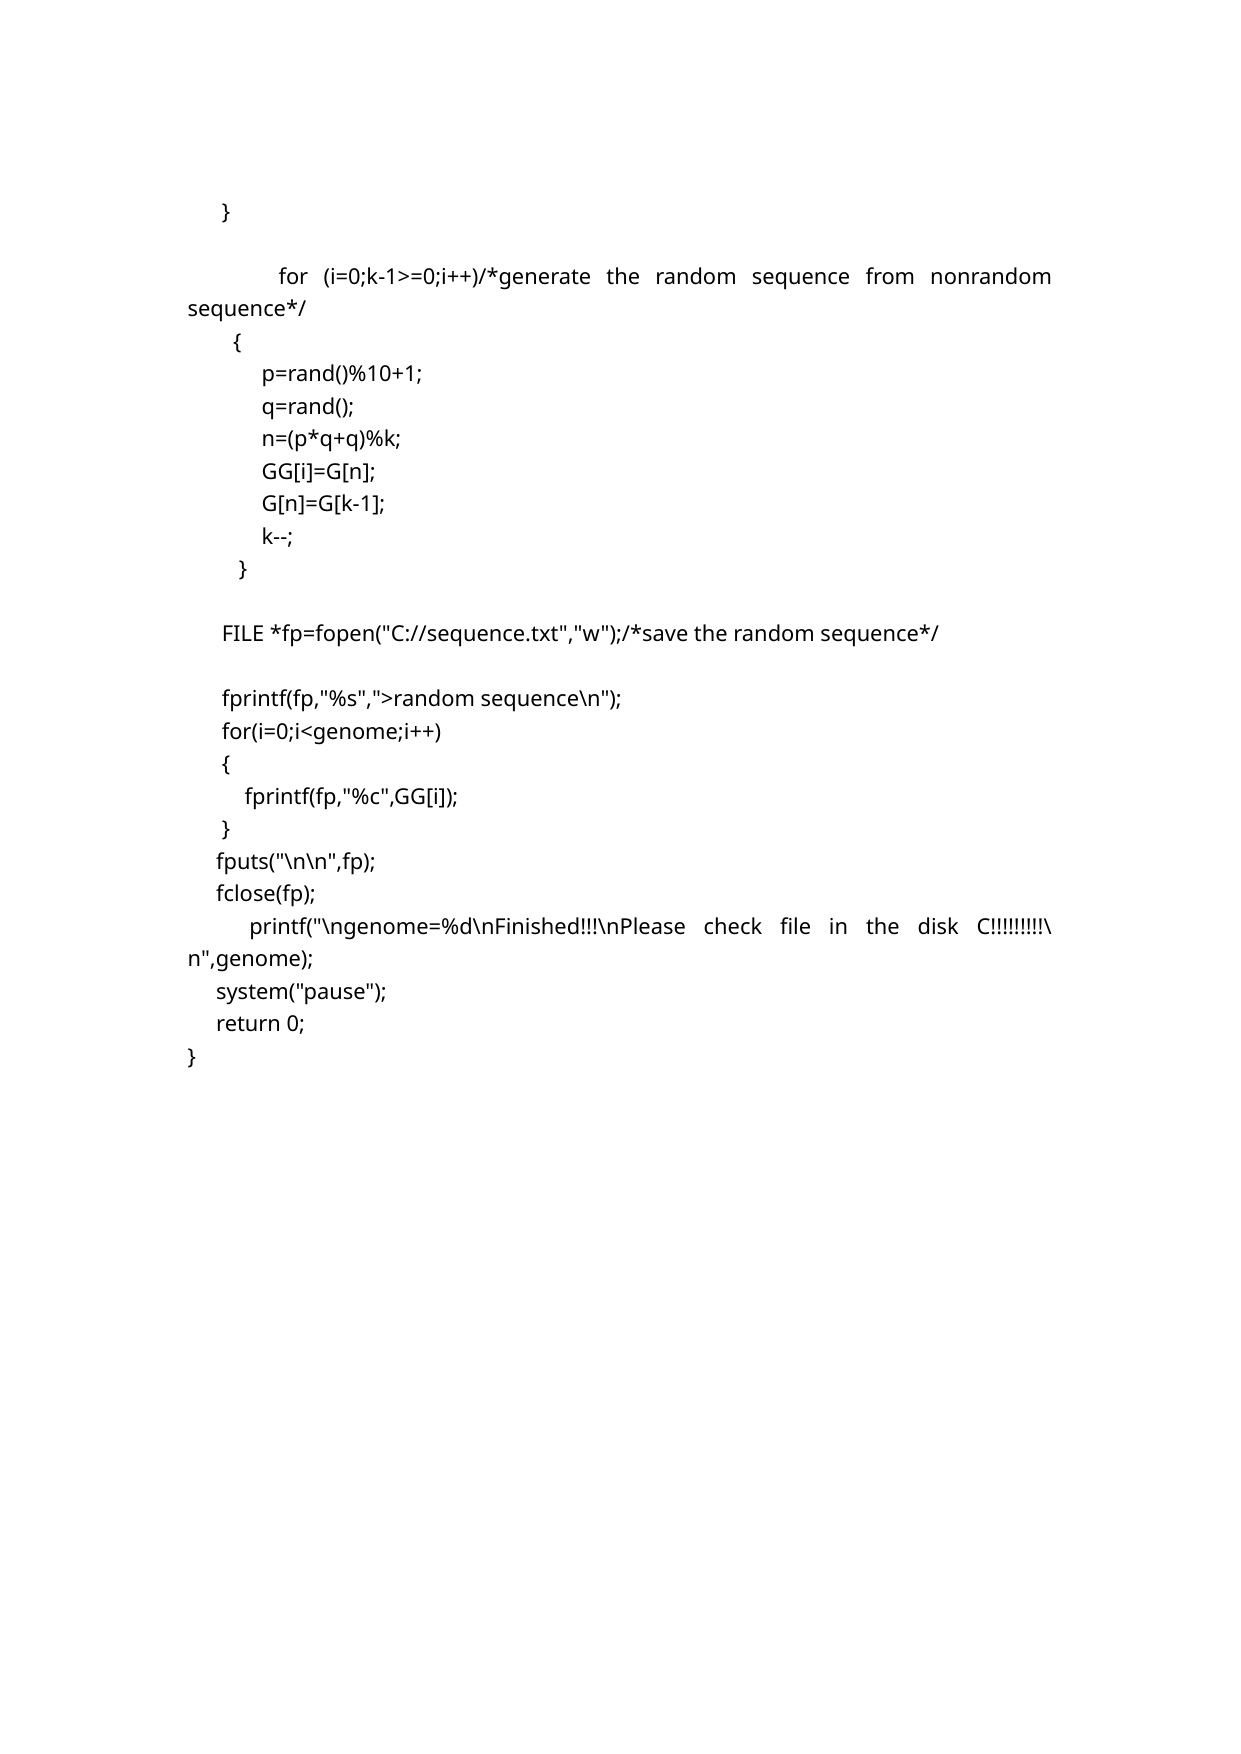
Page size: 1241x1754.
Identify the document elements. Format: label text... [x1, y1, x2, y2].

text return 0; [187, 1007, 1053, 1039]
text } [187, 812, 1053, 844]
text printf("\ngenome=%d\nFinished!!!\nPlease check file in the disk C!!!!!!!!!\n",genome); [187, 909, 1053, 974]
text system("pause"); [187, 974, 1053, 1007]
text { [187, 747, 1053, 779]
text } [187, 1039, 1053, 1072]
text } [187, 194, 1053, 227]
text fprintf(fp,"%s",">random sequence\n"); [187, 682, 1053, 714]
text p=rand()%10+1; [187, 357, 1053, 389]
text for (i=0;k-1>=0;i++)/*generate the random sequence from nonrandom sequence*/ [187, 259, 1053, 324]
text { [187, 324, 1053, 357]
text FILE *fp=fopen("C://sequence.txt","w");/*save the random sequence*/ [187, 617, 1053, 649]
text q=rand(); [187, 389, 1053, 422]
text GG[i]=G[n]; [187, 454, 1053, 487]
text for(i=0;i<genome;i++) [187, 714, 1053, 747]
text fclose(fp); [187, 877, 1053, 909]
text G[n]=G[k-1]; [187, 487, 1053, 519]
text k--; [187, 519, 1053, 552]
text fprintf(fp,"%c",GG[i]); [187, 779, 1053, 812]
text } [187, 552, 1053, 584]
text fputs("\n\n",fp); [187, 844, 1053, 877]
text n=(p*q+q)%k; [187, 422, 1053, 454]
